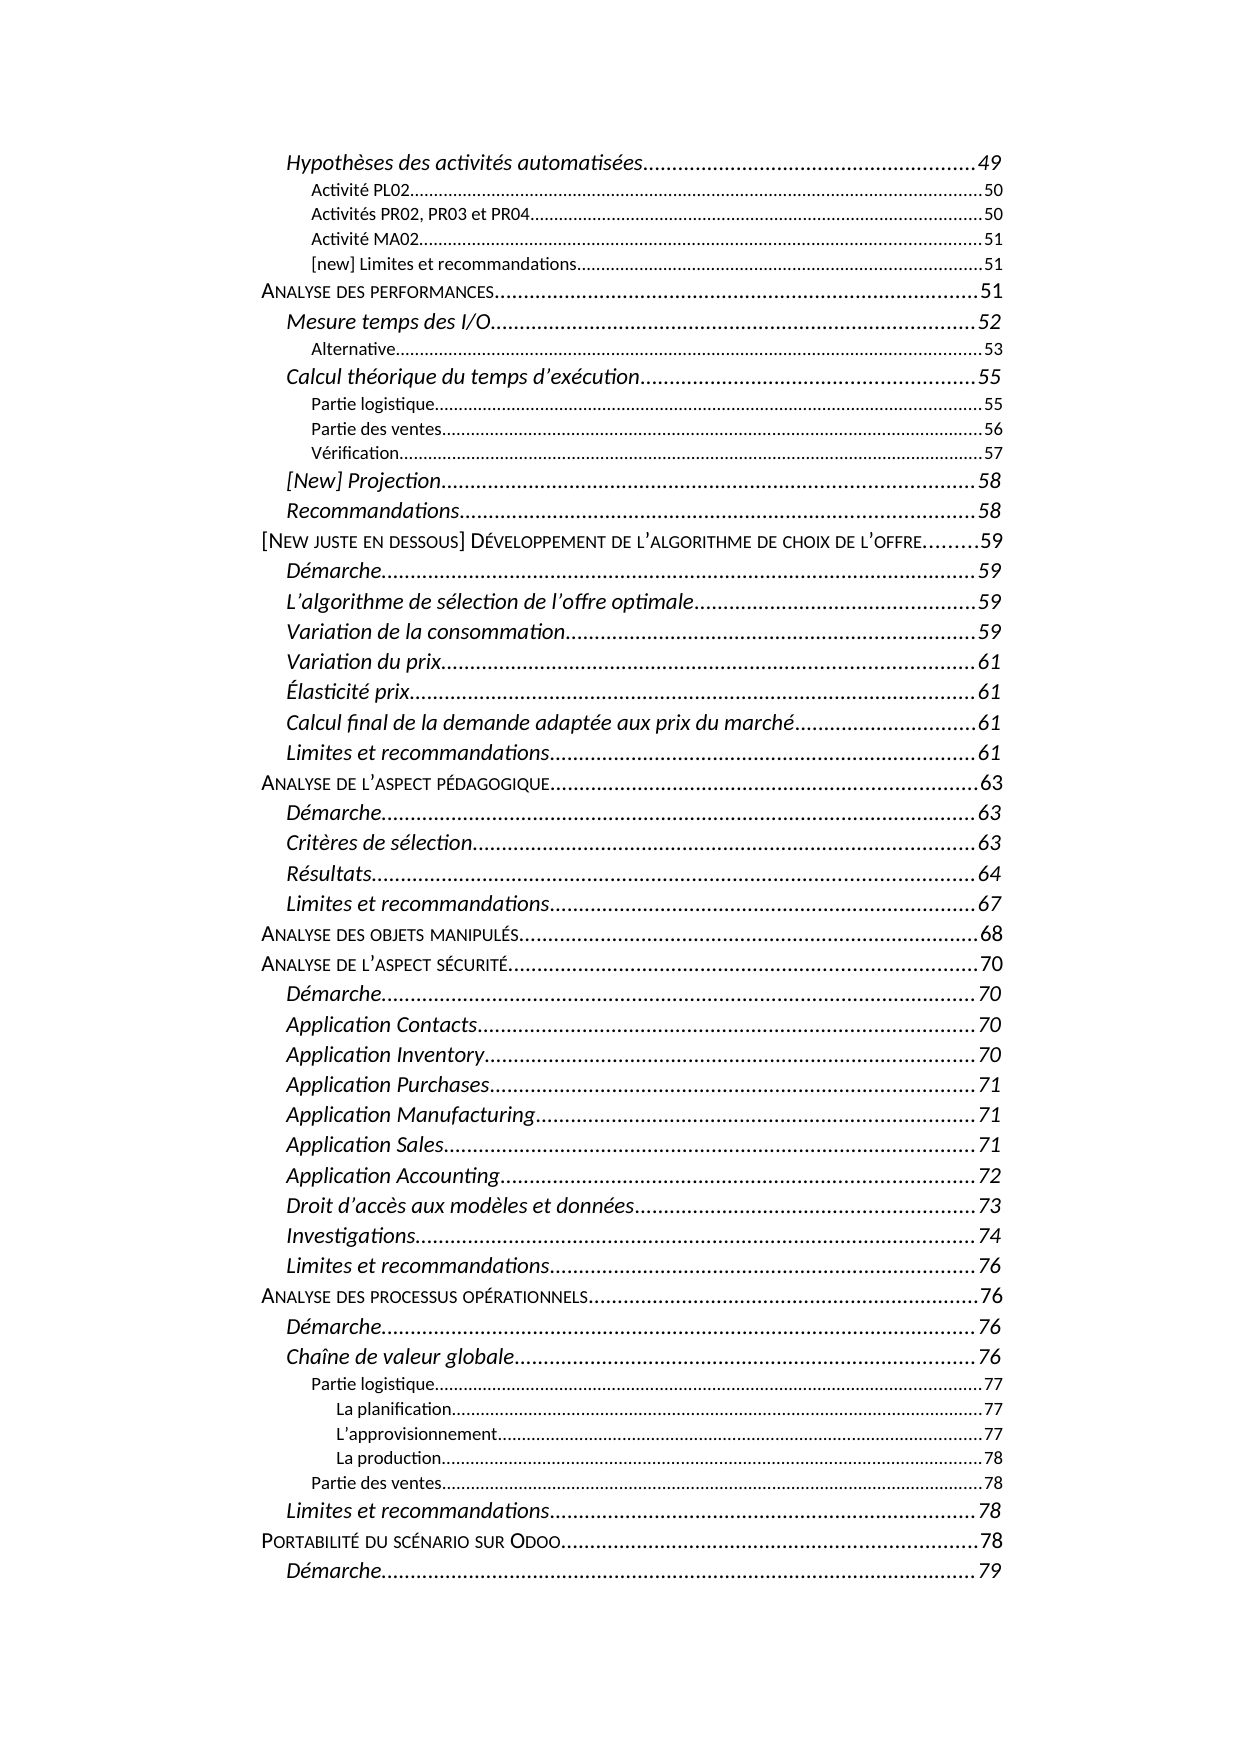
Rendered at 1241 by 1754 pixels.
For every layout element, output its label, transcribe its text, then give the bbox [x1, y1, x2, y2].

text Application Sales 71 [286, 1131, 1004, 1159]
text Démarche 70 [286, 979, 1004, 1008]
text Hypothèses des activités automatisées 49 [286, 148, 1004, 176]
text Variation du prix 61 [286, 647, 1004, 675]
text Critères de sélection 63 [286, 828, 1004, 857]
text Analyse de l’aspect sécurité 70 [261, 949, 1004, 977]
text L’algorithme de sélection de l’offre optimale 59 [286, 587, 1004, 615]
text [new] Limites et recommandations 51 [311, 252, 1004, 275]
text Application Purchases 71 [286, 1070, 1004, 1098]
text Partie des ventes 78 [311, 1471, 1004, 1494]
text Investigations 74 [286, 1221, 1004, 1249]
text Partie logistique 77 [311, 1372, 1004, 1395]
text Limites et recommandations 61 [286, 738, 1004, 766]
text Limites et recommandations 78 [286, 1496, 1004, 1524]
text [New] Projection 58 [286, 466, 1004, 494]
text Analyse des objets manipulés 68 [261, 919, 1004, 947]
text Chaîne de valeur globale 76 [286, 1342, 1004, 1370]
text Application Manufacturing 71 [286, 1100, 1004, 1128]
text Démarche 63 [286, 798, 1004, 826]
text Analyse des processus opérationnels 76 [261, 1282, 1004, 1310]
text Démarche 59 [286, 557, 1004, 585]
text [New juste en dessous] Développement de l’algorithme de choix de l’offre 59 [261, 526, 1004, 554]
text Analyse des performances 51 [261, 277, 1004, 305]
text Calcul théorique du temps d’exécution 55 [286, 362, 1004, 390]
text Activités PR02, PR03 et PR04 50 [311, 203, 1004, 226]
text Mesure temps des I/O 52 [286, 307, 1004, 335]
text Limites et recommandations 67 [286, 889, 1004, 917]
text Démarche 79 [286, 1556, 1004, 1584]
text Démarche 76 [286, 1312, 1004, 1340]
text Partie logistique 55 [311, 392, 1004, 415]
text L’approvisionnement 77 [336, 1422, 1004, 1444]
text Droit d’accès aux modèles et données 73 [286, 1191, 1004, 1219]
text Recommandations 58 [286, 496, 1004, 524]
text Portabilité du scénario sur Odoo 78 [261, 1526, 1004, 1554]
text Limites et recommandations 76 [286, 1251, 1004, 1279]
text Application Inventory 70 [286, 1040, 1004, 1068]
text Activité PL02 50 [311, 178, 1004, 201]
text Résultats 64 [286, 859, 1004, 887]
text Calcul final de la demande adaptée aux prix du marché 61 [286, 708, 1004, 736]
text Activité MA02 51 [311, 227, 1004, 250]
text Application Accounting 72 [286, 1161, 1004, 1189]
text Application Contacts 70 [286, 1010, 1004, 1038]
text La planification 77 [336, 1397, 1004, 1420]
text Vérification 57 [311, 441, 1004, 464]
text Variation de la consommation 59 [286, 617, 1004, 645]
text Partie des ventes 56 [311, 417, 1004, 439]
text Élasticité prix 61 [286, 677, 1004, 706]
text Alternative 53 [311, 337, 1004, 360]
text La production 78 [336, 1446, 1004, 1469]
text Analyse de l’aspect pédagogique 63 [261, 768, 1004, 796]
